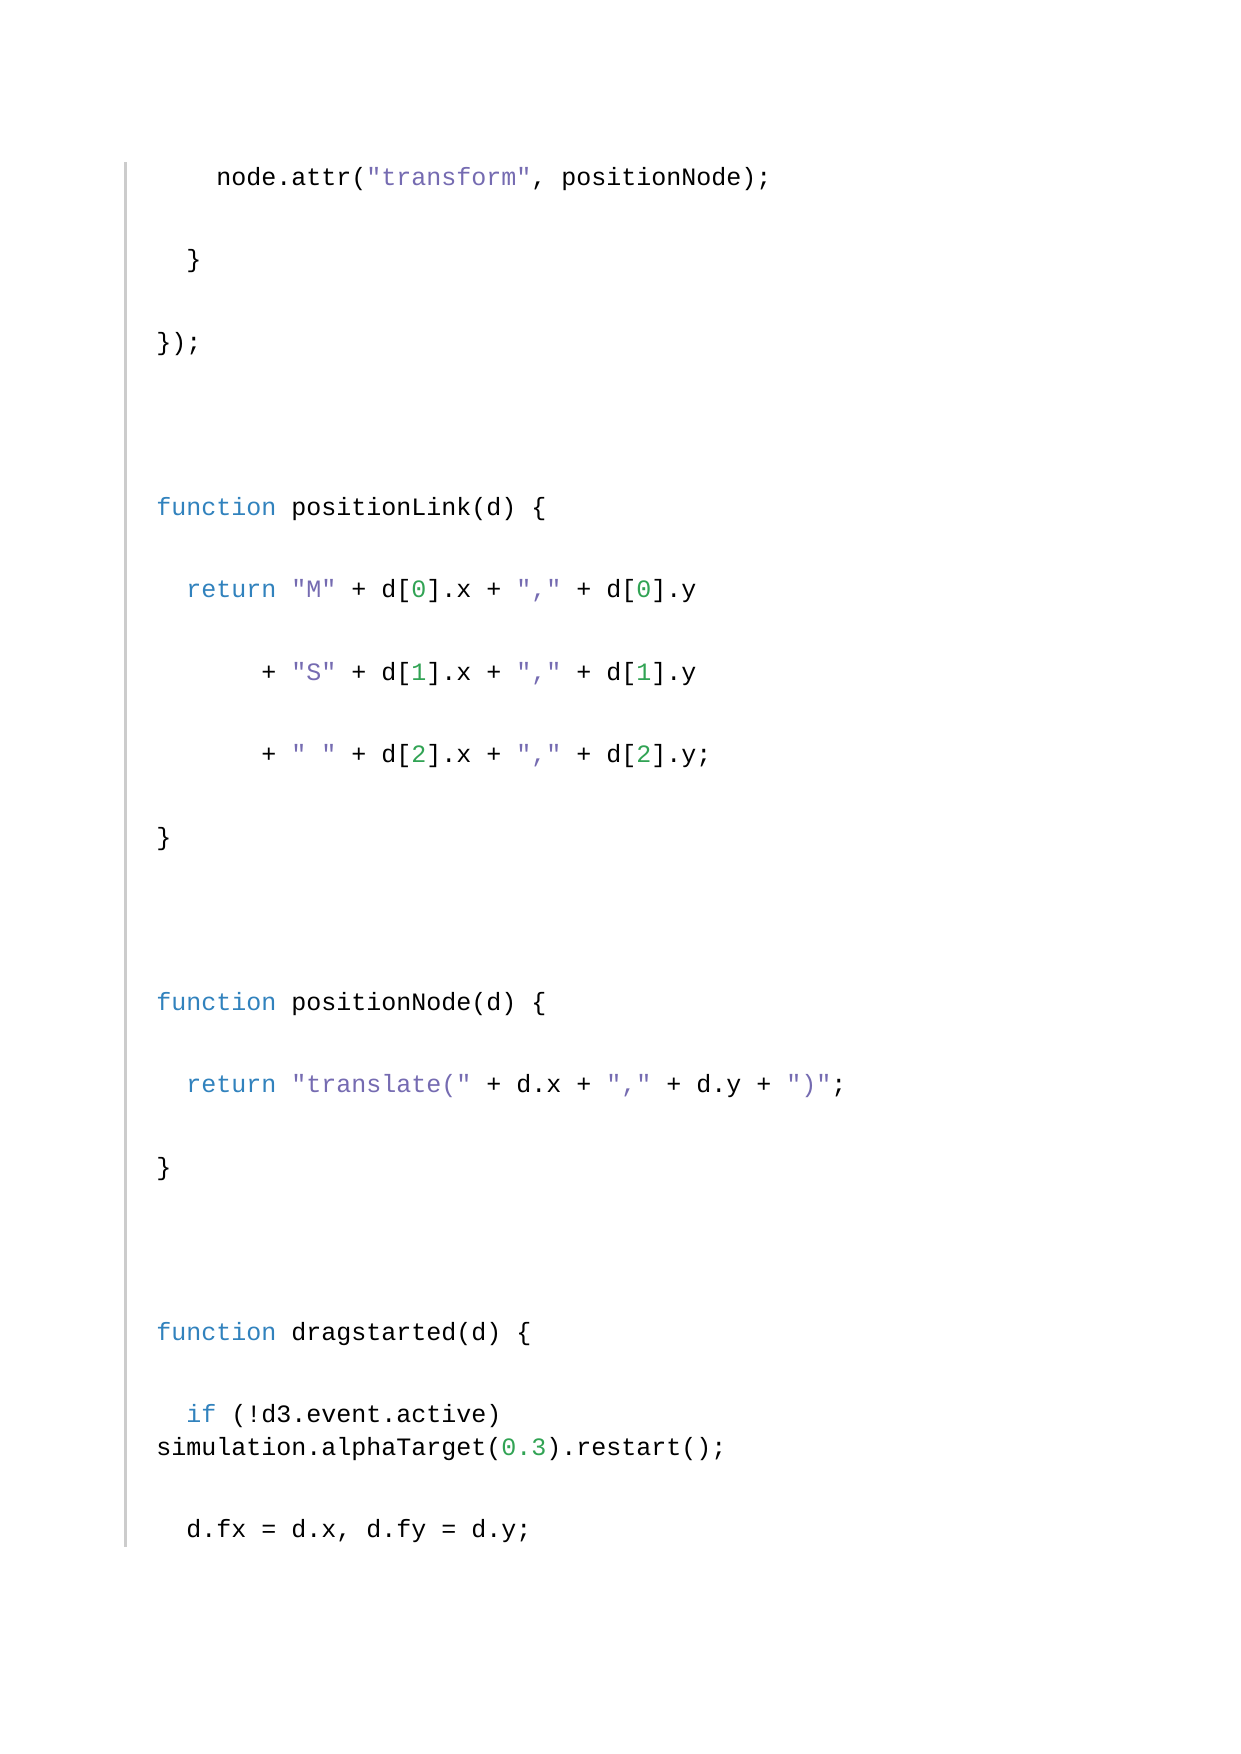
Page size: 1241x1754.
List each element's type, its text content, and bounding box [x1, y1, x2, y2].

text function positionLink(d) { [127, 492, 1053, 524]
text d.fx = d.x, d.fy = d.y; [127, 1514, 1053, 1547]
text function dragstarted(d) { [127, 1317, 1053, 1349]
text + "S" + d[1].x + "," + d[1].y [127, 657, 1053, 689]
text } [127, 1152, 1053, 1184]
text + " " + d[2].x + "," + d[2].y; [127, 739, 1053, 772]
text } [127, 244, 1053, 277]
text function positionNode(d) { [127, 987, 1053, 1019]
text return "M" + d[0].x + "," + d[0].y [127, 574, 1053, 607]
text return "translate(" + d.x + "," + d.y + ")"; [127, 1069, 1053, 1102]
text node.attr("transform", positionNode); [127, 162, 1053, 194]
text } [127, 822, 1053, 854]
text if (!d3.event.active) simulation.alphaTarget(0.3).restart(); [127, 1399, 1053, 1464]
text }); [127, 327, 1053, 359]
